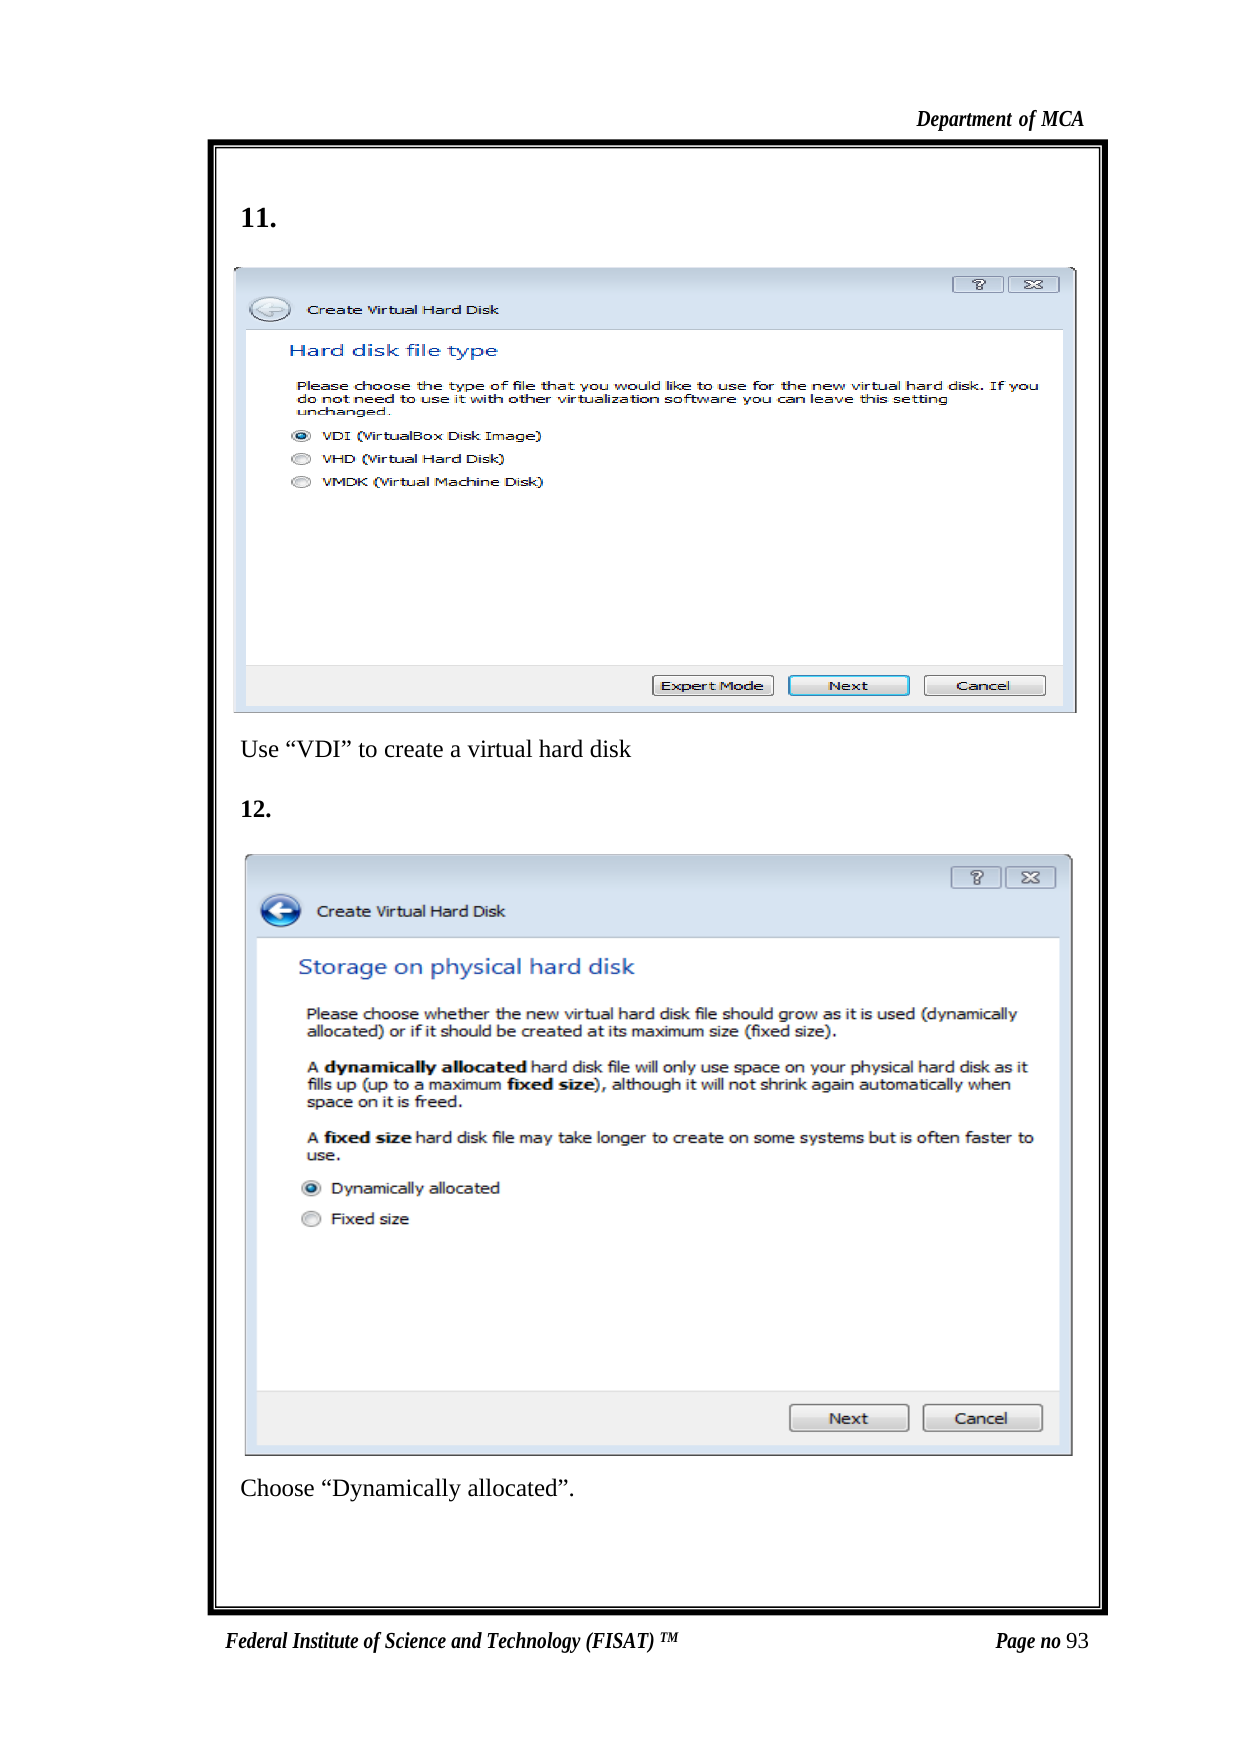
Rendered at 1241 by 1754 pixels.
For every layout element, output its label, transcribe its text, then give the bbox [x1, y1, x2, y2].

subtitle 11. [240, 200, 1105, 233]
subtitle 12. [240, 794, 1105, 823]
picture [233, 267, 1077, 713]
picture [244, 854, 1073, 1456]
